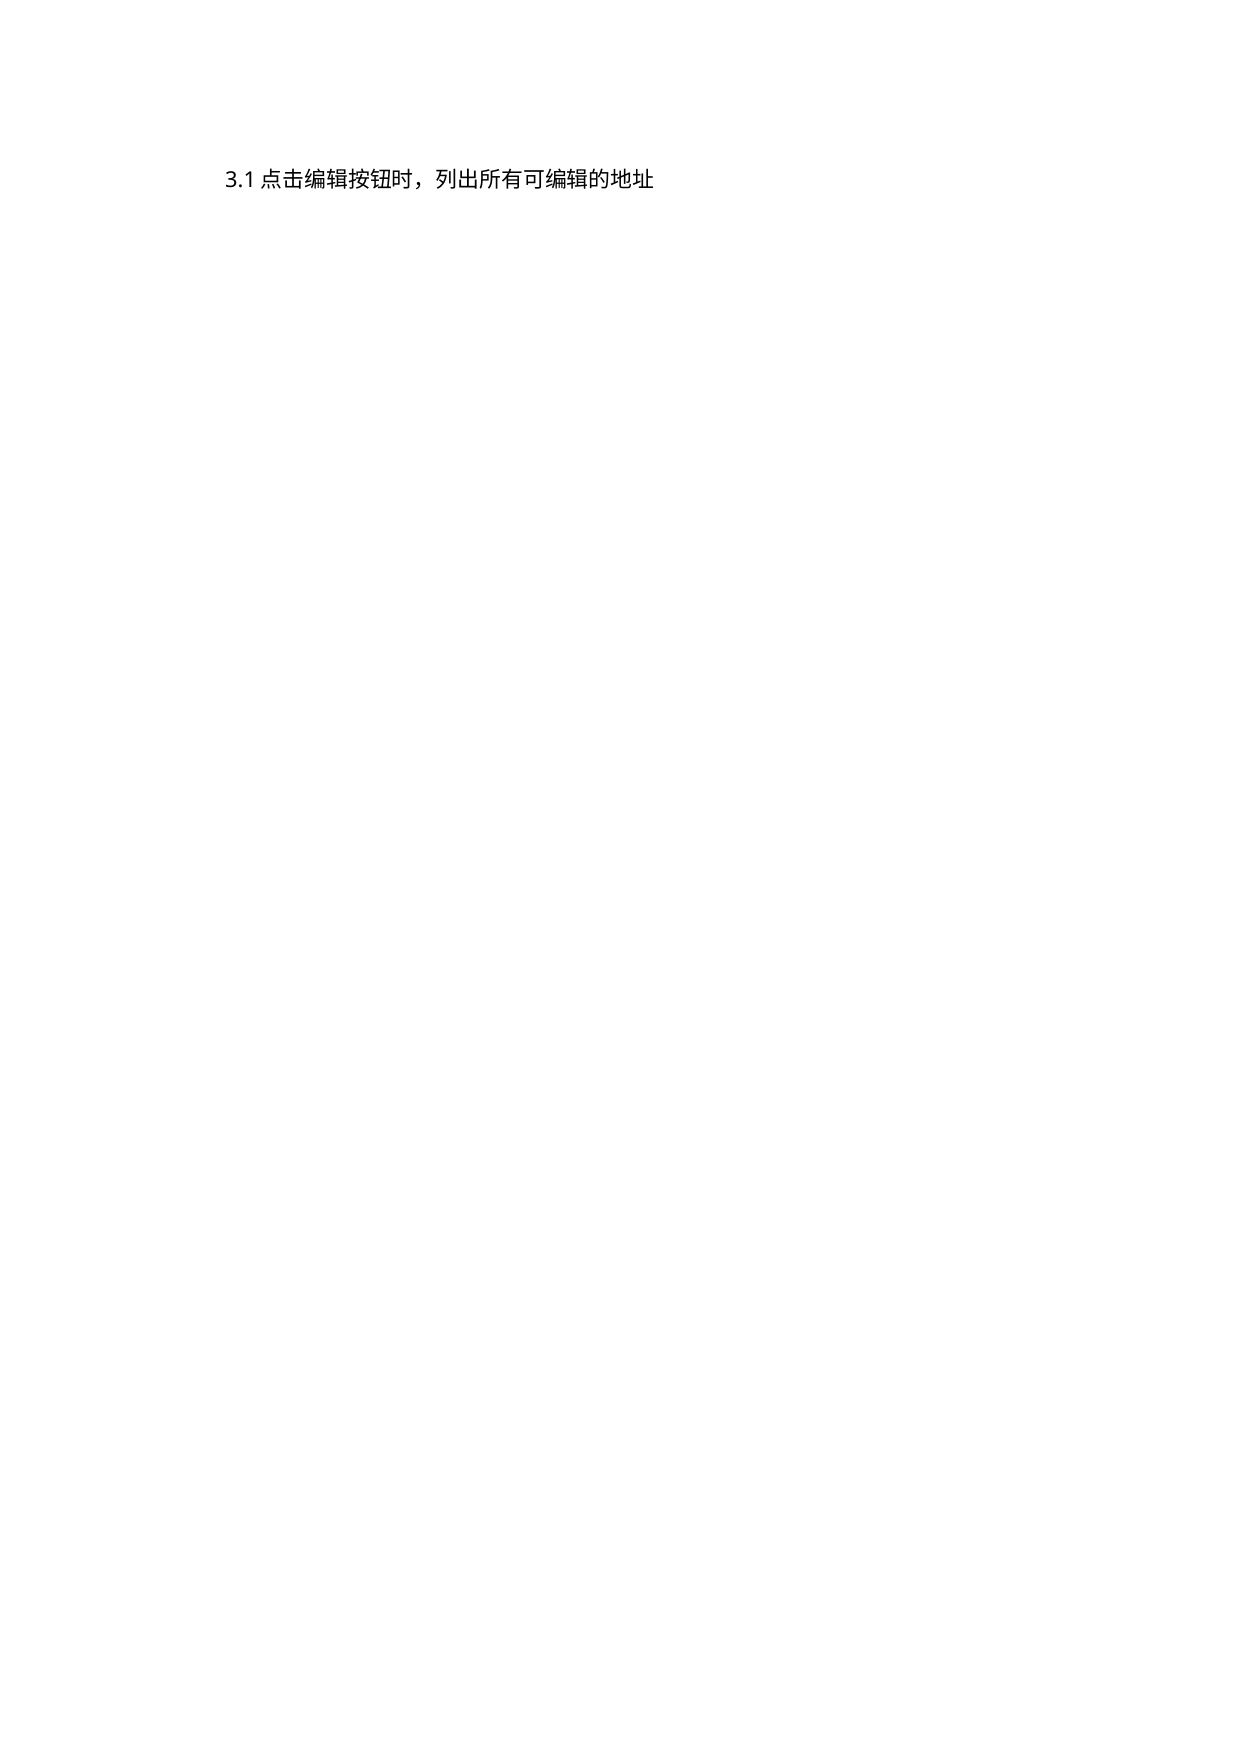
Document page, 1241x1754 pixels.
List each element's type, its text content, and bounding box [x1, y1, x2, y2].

list 3.1点击编辑按钮时，列出所有可编辑的地址 [225, 162, 1053, 194]
